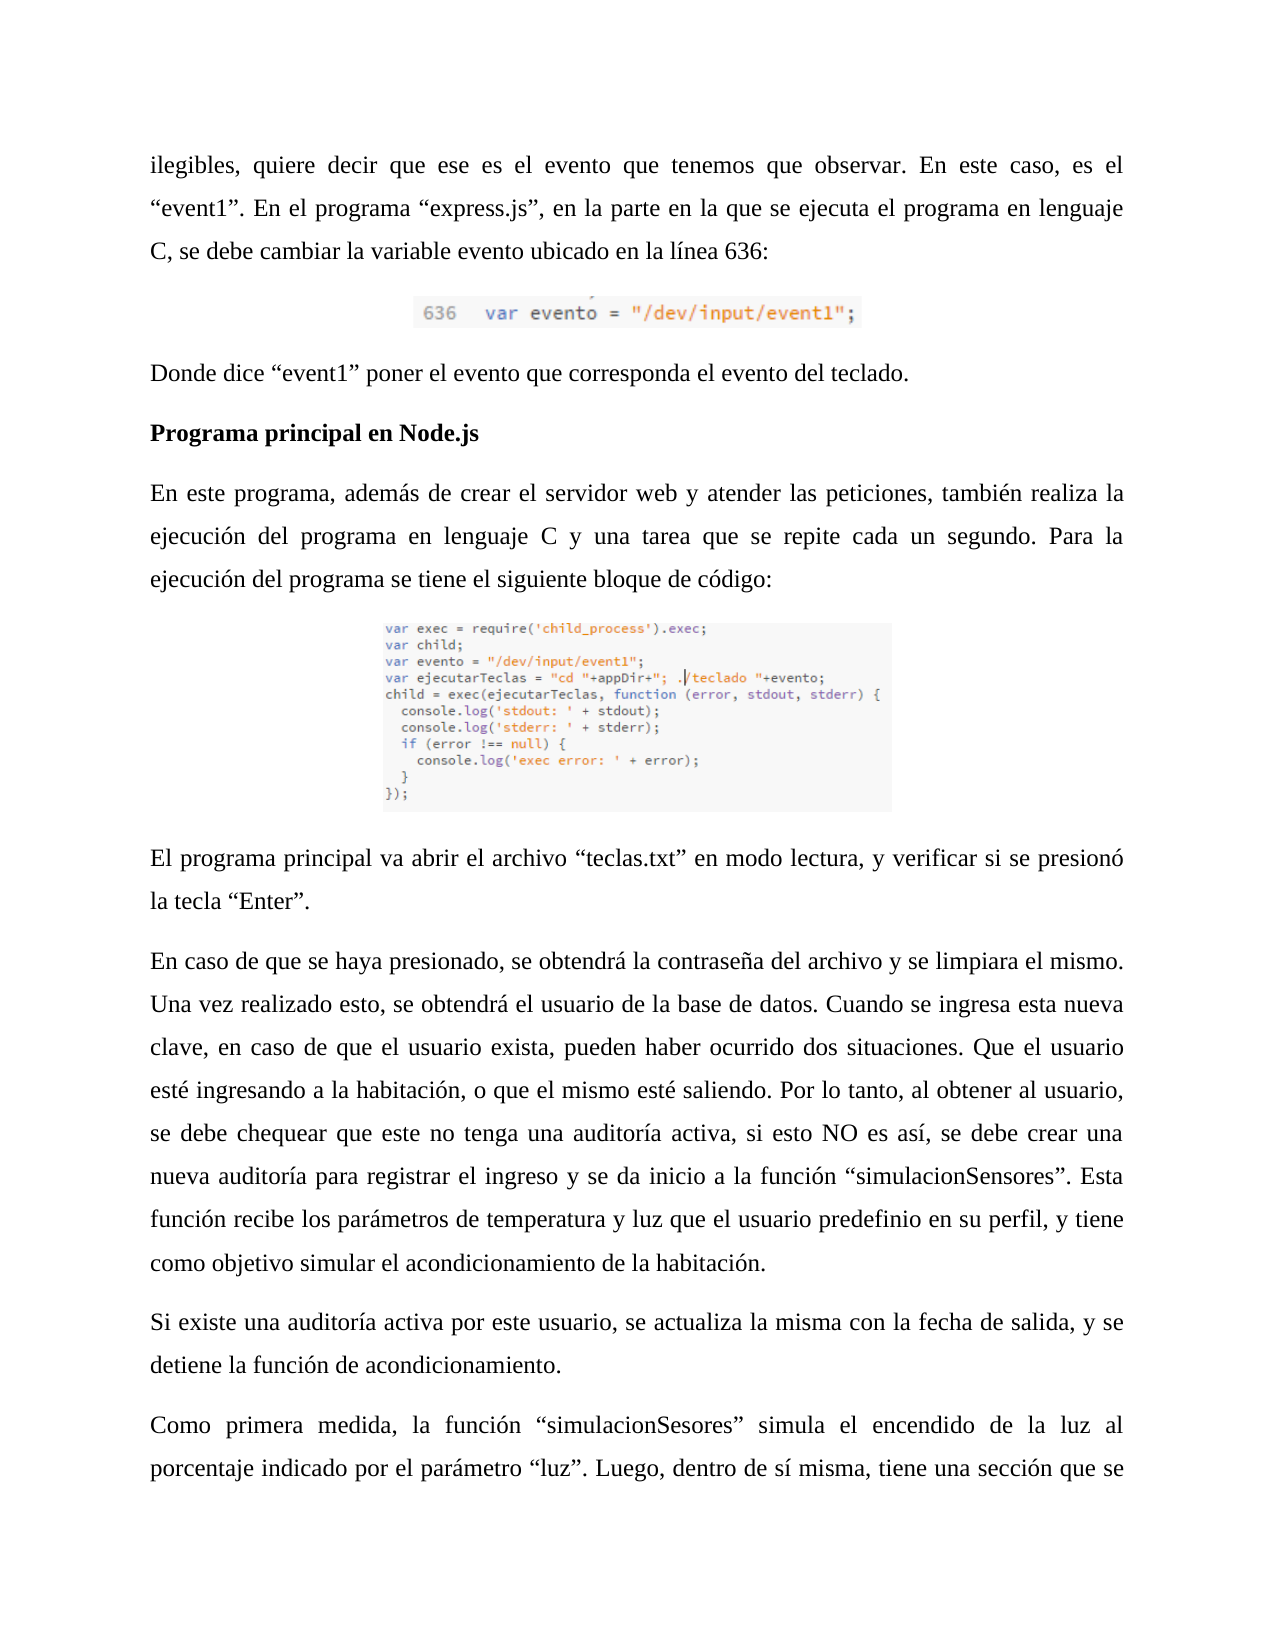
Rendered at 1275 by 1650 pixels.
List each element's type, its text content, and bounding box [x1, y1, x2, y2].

picture [383, 623, 892, 812]
text En caso de que se haya presionado, se obtendrá la contraseña del archivo y se limpiara el mismo. Una vez realizado esto, se obtendrá el usuario de la base de datos. Cuando se ingresa esta nueva clave, en caso de que el usuario exista, pueden haber ocurrido dos situaciones. Que el usuario esté ingresando a la habitación, o que el mismo esté saliendo. Por lo tanto, al obtener al usuario, se debe chequear que este no tenga una auditoría activa, si esto NO es así, se debe crear una nueva auditoría para registrar el ingreso y se da inicio a la función “simulacionSensores”. Esta función recibe los parámetros de temperatura y luz que el usuario predefinio en su perfil, y tiene como objetivo simular el acondicionamiento de la habitación. [150, 946, 1125, 1276]
text Donde dice “event1” poner el evento que corresponda el evento del teclado. [150, 358, 1125, 387]
subtitle Programa principal en Node.js [150, 418, 1125, 447]
text En este programa, además de crear el servidor web y atender las peticiones, también realiza la ejecución del programa en lenguaje C y una tarea que se repite cada un segundo. Para la ejecución del programa se tiene el siguiente bloque de código: [150, 478, 1125, 593]
text Si existe una auditoría activa por este usuario, se actualiza la misma con la fecha de salida, y se detiene la función de acondicionamiento. [150, 1307, 1125, 1379]
text El programa principal va abrir el archivo “teclas.txt” en modo lectura, y verificar si se presionó la tecla “Enter”. [150, 843, 1125, 915]
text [150, 1410, 1125, 1482]
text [150, 150, 1125, 265]
picture [413, 296, 862, 328]
